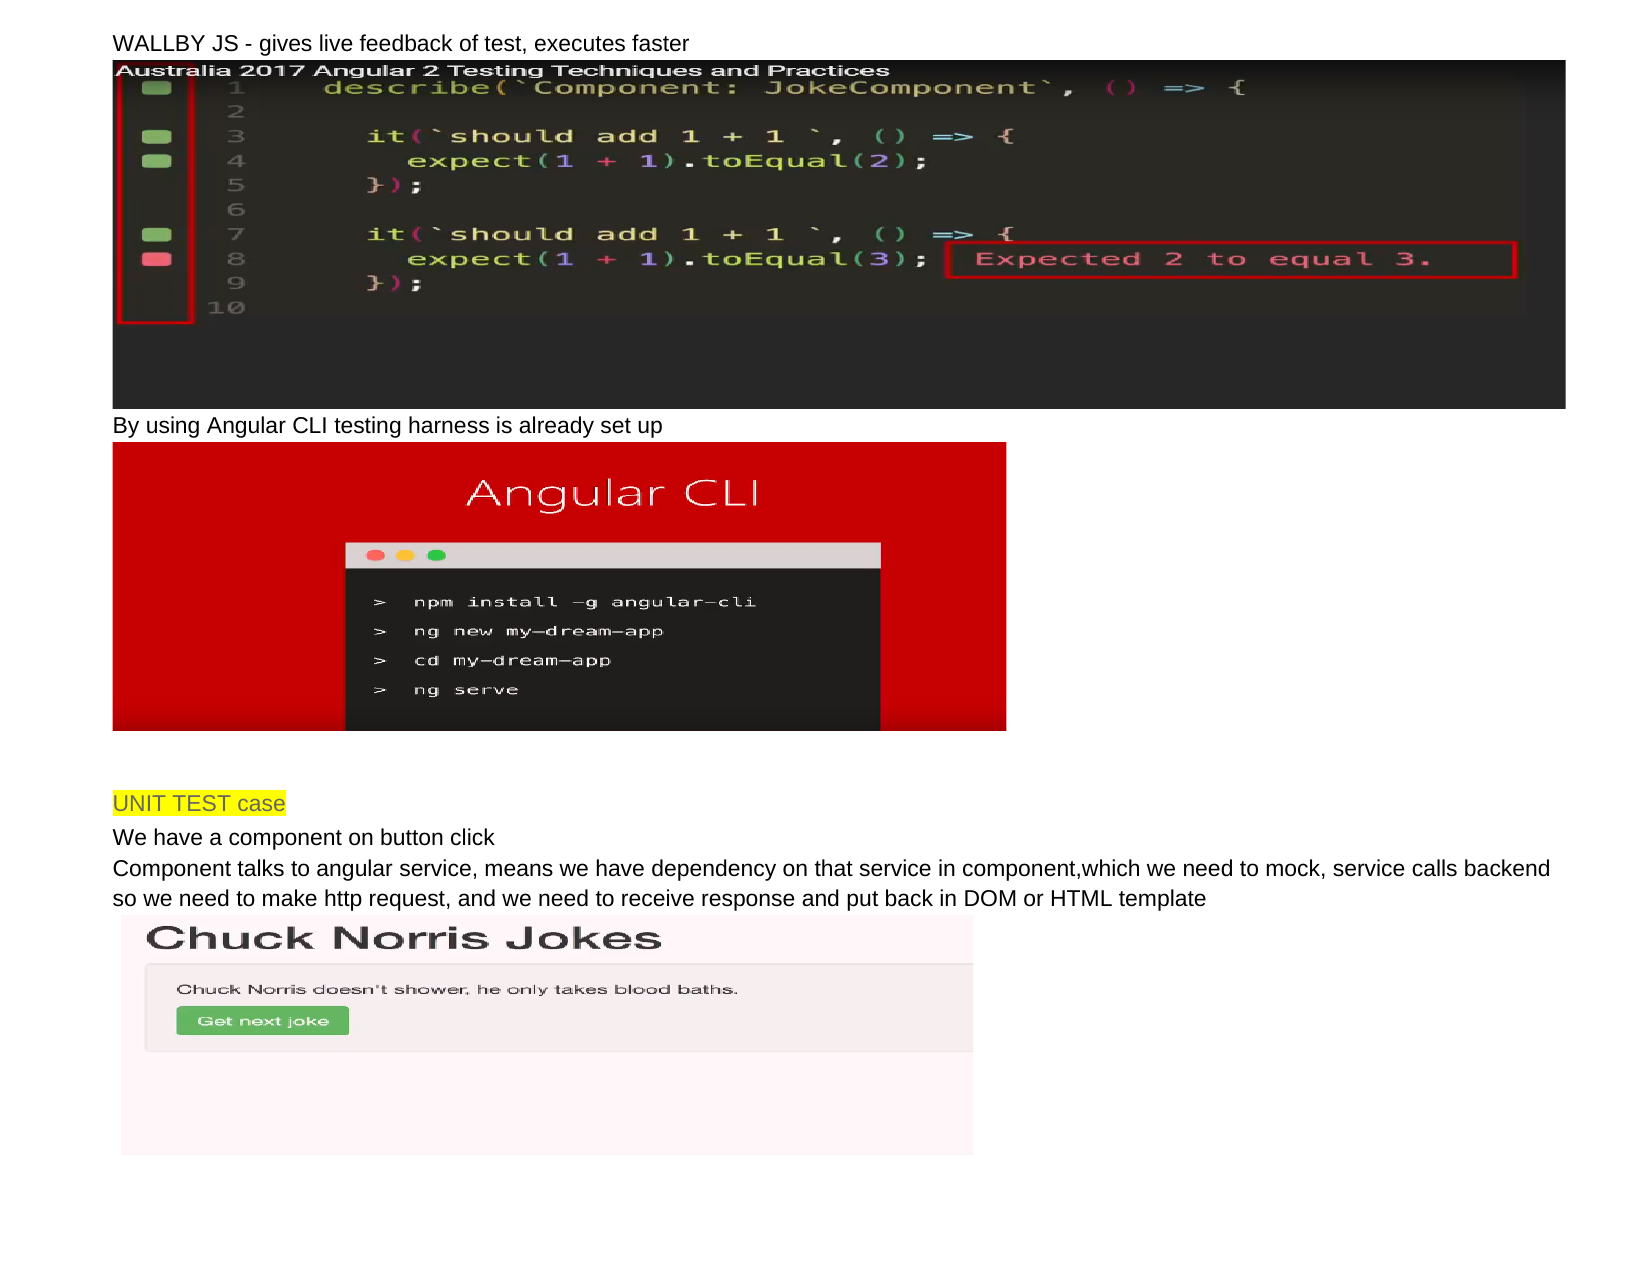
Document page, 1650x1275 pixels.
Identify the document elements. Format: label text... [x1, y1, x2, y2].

text WALLBY JS - gives live feedback of test, executes faster [112, 30, 1566, 57]
subtitle UNIT TEST case [112, 789, 1566, 816]
picture [112, 915, 974, 1155]
picture [112, 60, 1566, 409]
text By using Angular CLI testing harness is already set up [112, 412, 1566, 438]
text Component talks to angular service, means we have dependency on that service in component,which we need to mock, service calls backend so we need to make http request, and we need to receive response and put back in DOM or HTML template [112, 854, 1566, 911]
picture [112, 442, 1007, 731]
text We have a component on button click [112, 824, 1566, 851]
